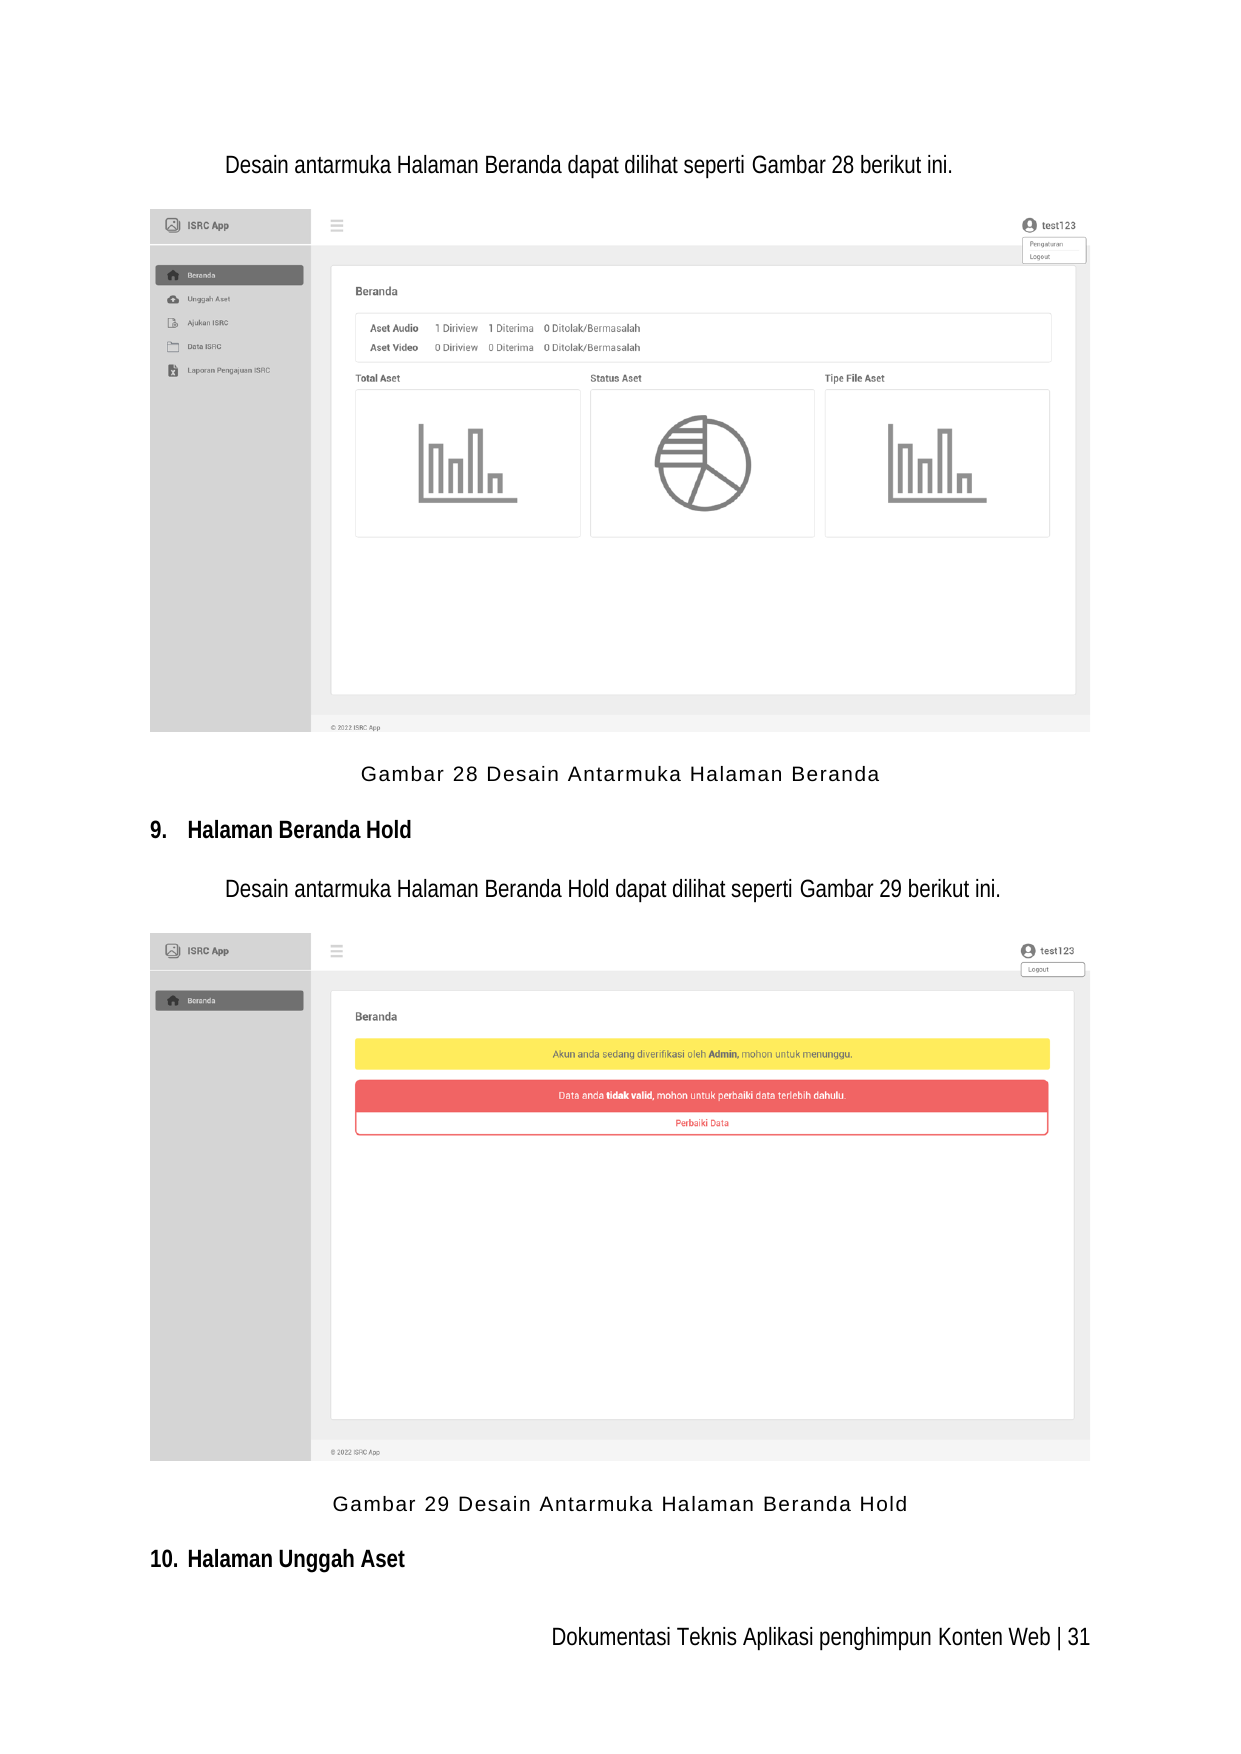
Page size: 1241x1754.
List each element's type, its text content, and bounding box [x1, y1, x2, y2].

list Halaman Unggah Aset [150, 1544, 1090, 1573]
list Halaman Beranda Hold [150, 815, 1090, 843]
text Desain antarmuka Halaman Beranda Hold dapat dilihat seperti Gambar 29 berikut ini. [150, 874, 1090, 903]
subtitle Gambar 29 Desain Antarmuka Halaman Beranda Hold [150, 1491, 1090, 1515]
subtitle Gambar 28 Desain Antarmuka Halaman Beranda [150, 762, 1090, 786]
picture [150, 933, 1091, 1461]
text Desain antarmuka Halaman Beranda dapat dilihat seperti Gambar 28 berikut ini. [150, 150, 1090, 179]
picture [150, 209, 1091, 732]
